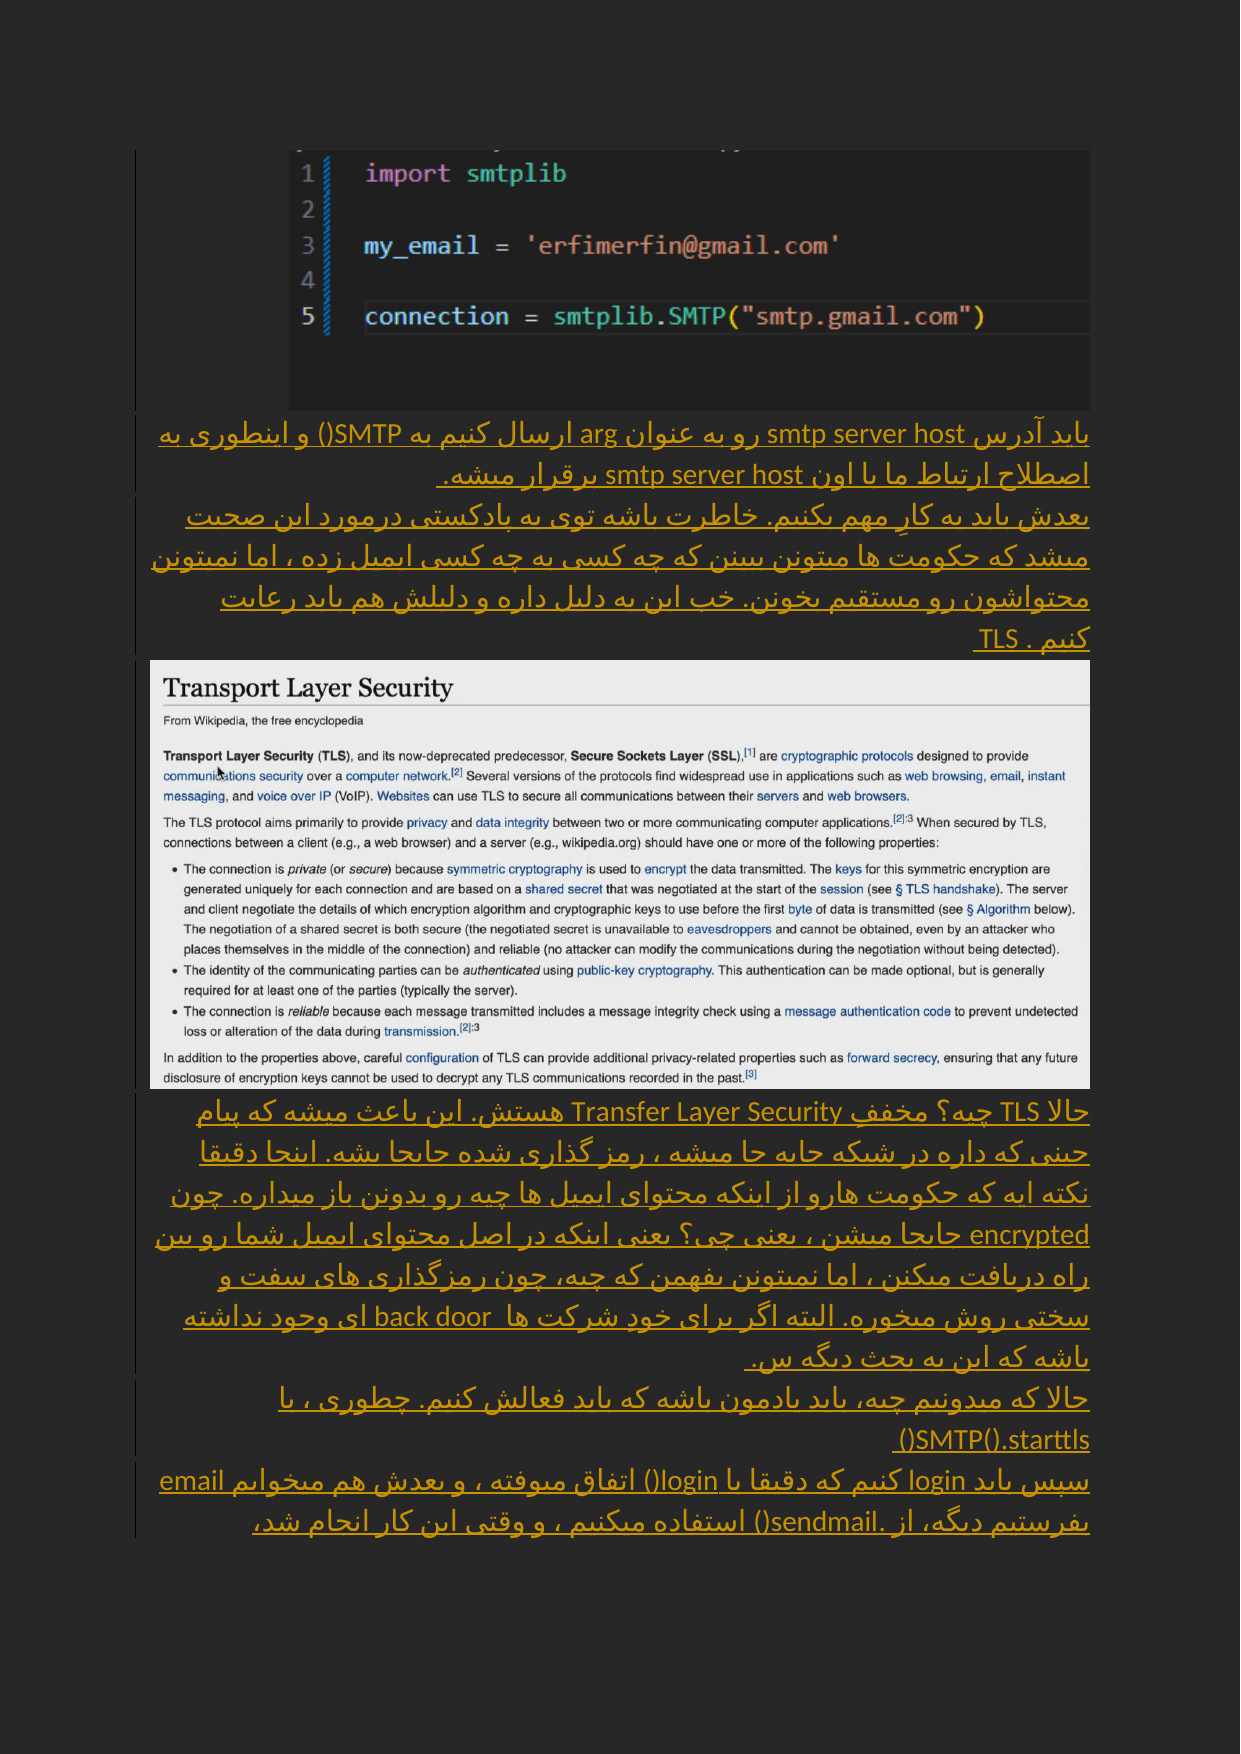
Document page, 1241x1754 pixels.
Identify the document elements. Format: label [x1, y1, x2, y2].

picture [150, 660, 1090, 1089]
picture [288, 150, 1090, 411]
